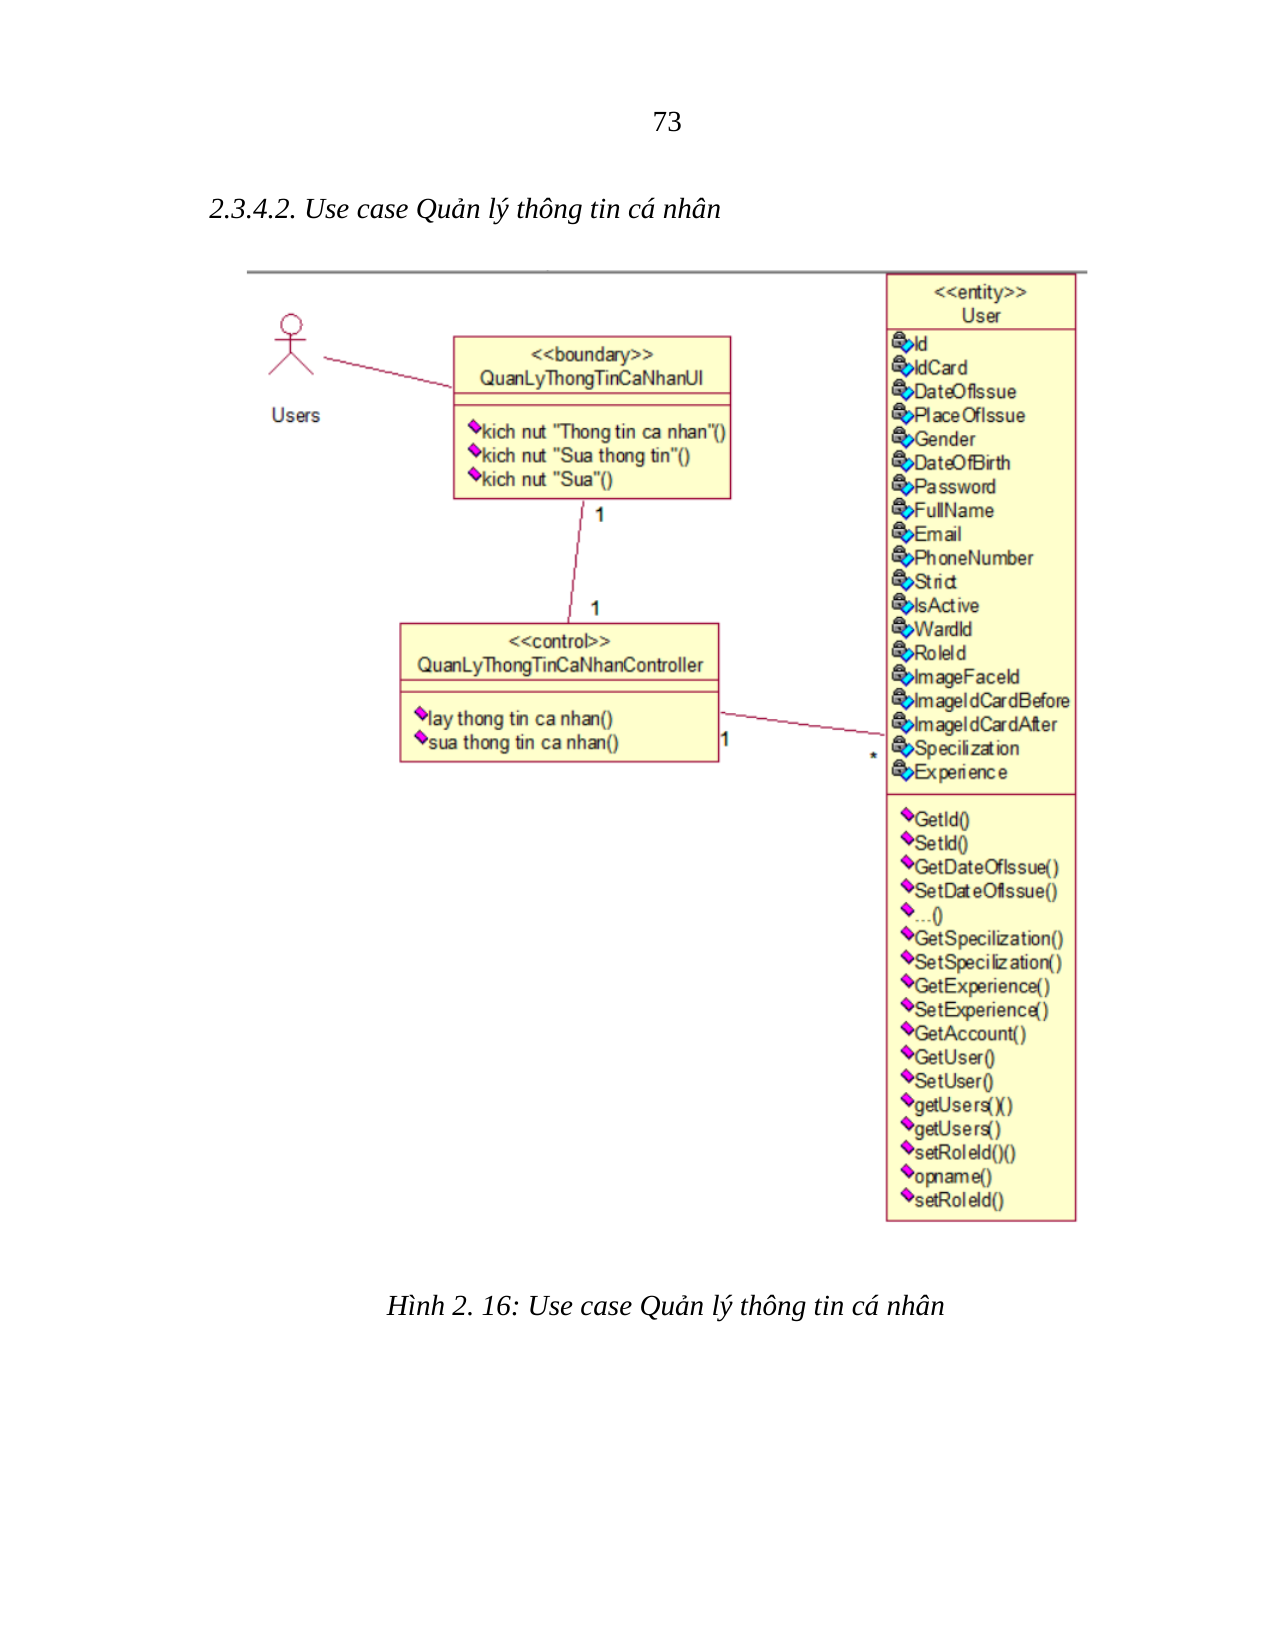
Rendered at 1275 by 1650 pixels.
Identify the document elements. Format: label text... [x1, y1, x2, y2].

picture [246, 270, 1088, 1242]
text Hình 2. 16: Use case Quản lý thông tin cá nhân [150, 1288, 1125, 1321]
subtitle 2.3.4.2. Use case Quản lý thông tin cá nhân [150, 191, 1125, 224]
